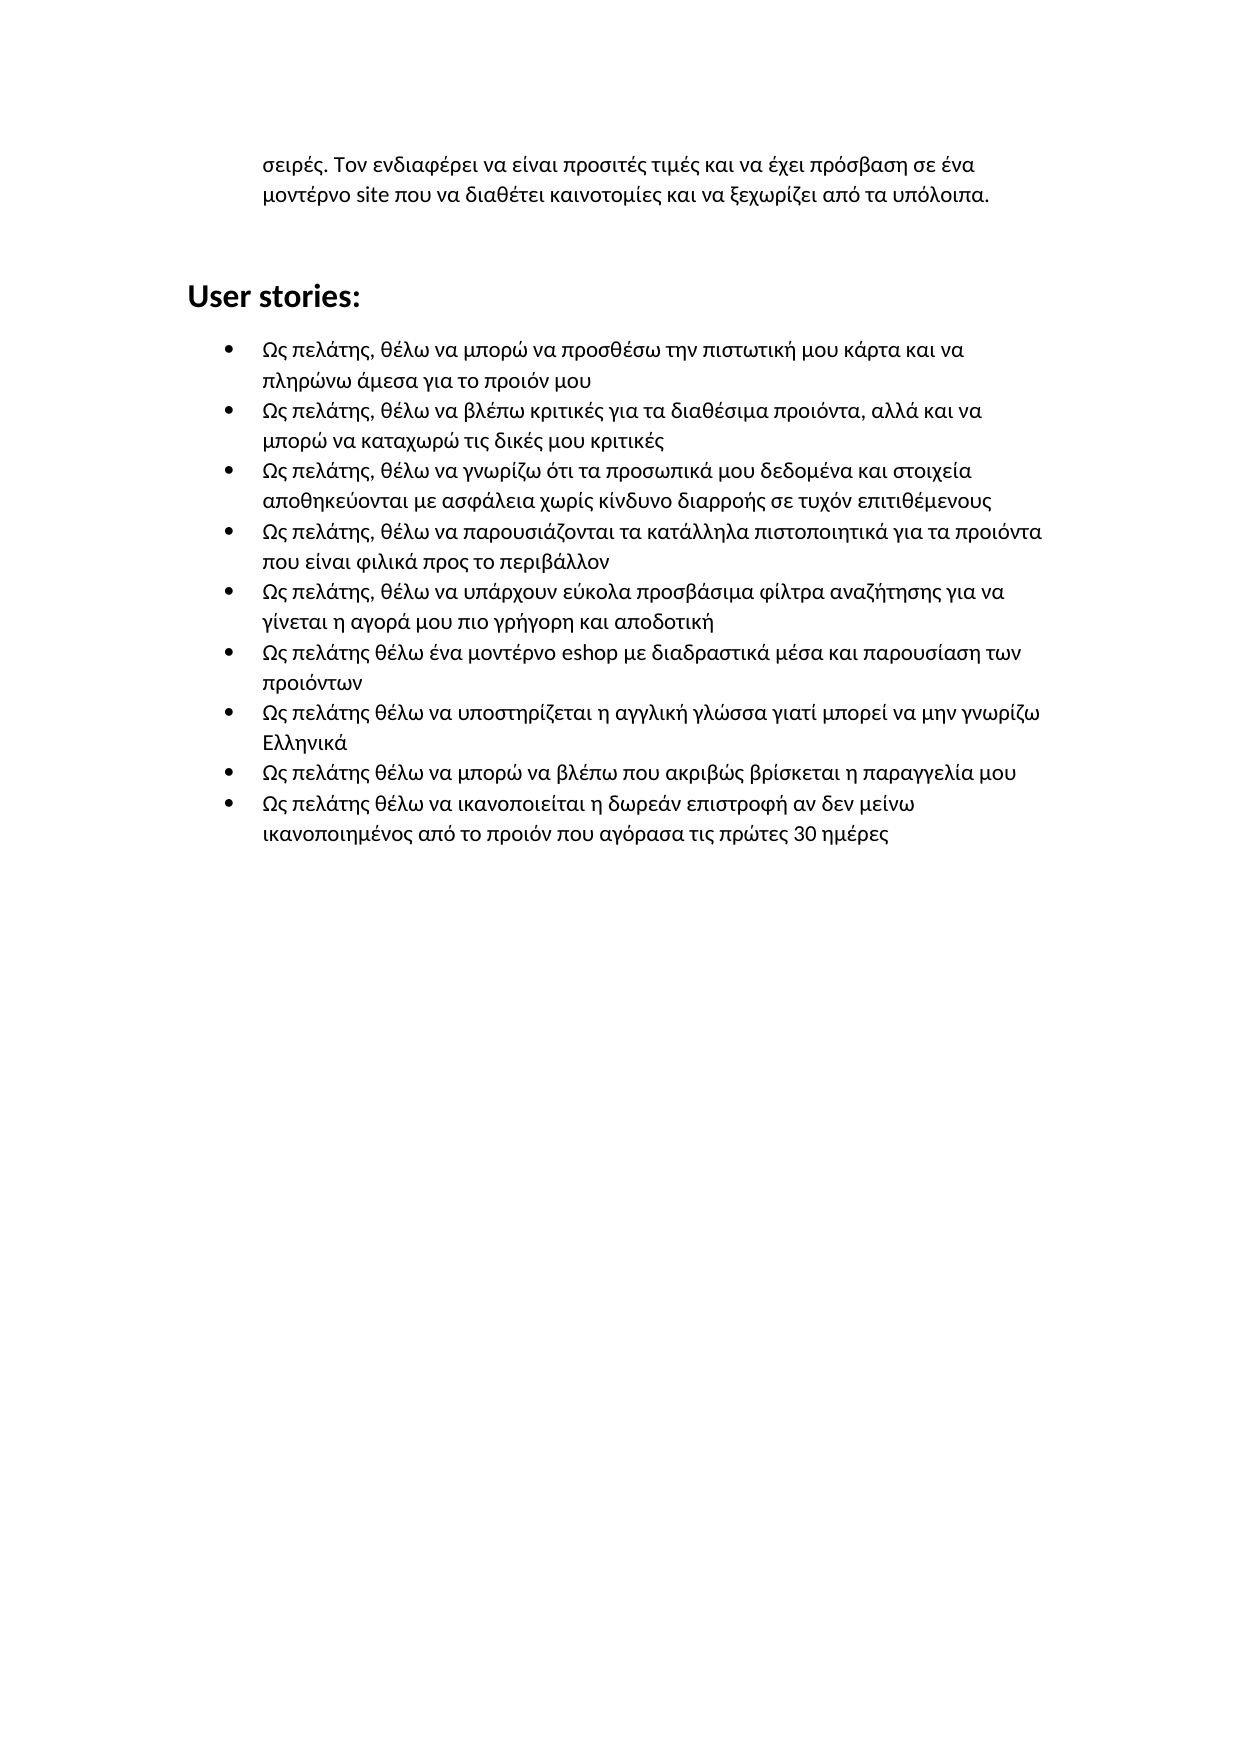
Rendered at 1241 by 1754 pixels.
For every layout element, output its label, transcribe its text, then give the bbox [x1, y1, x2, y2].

text User stories: [187, 275, 1053, 316]
list Ως πελάτης, θέλω να μπορώ να προσθέσω την πιστωτική μου κάρτα και να πληρώνω άμεσα για το προιόν μου [225, 336, 1053, 394]
list Ως πελάτης, θέλω να βλέπω κριτικές για τα διαθέσιμα προιόντα, αλλά και να μπορώ να καταχωρώ τις δικές μου κριτικές [225, 396, 1053, 454]
list Ως πελάτης θέλω να ικανοποιείται η δωρεάν επιστροφή αν δεν μείνω ικανοποιημένος από το προιόν που αγόρασα τις πρώτες 30 ημέρες [225, 789, 1053, 847]
list Ως πελάτης θέλω ένα μοντέρνο eshop με διαδραστικά μέσα και παρουσίαση των προιόντων [225, 638, 1053, 696]
list Ως πελάτης, θέλω να παρουσιάζονται τα κατάλληλα πιστοποιητικά για τα προιόντα που είναι φιλικά προς το περιβάλλον [225, 517, 1053, 575]
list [225, 150, 1053, 208]
list Ως πελάτης θέλω να υποστηρίζεται η αγγλική γλώσσα γιατί μπορεί να μην γνωρίζω Ελληνικά [225, 698, 1053, 756]
list Ως πελάτης, θέλω να γνωρίζω ότι τα προσωπικά μου δεδομένα και στοιχεία αποθηκεύονται με ασφάλεια χωρίς κίνδυνο διαρροής σε τυχόν επιτιθέμενους [225, 456, 1053, 515]
list Ως πελάτης, θέλω να υπάρχουν εύκολα προσβάσιμα φίλτρα αναζήτησης για να γίνεται η αγορά μου πιο γρήγορη και αποδοτική [225, 577, 1053, 636]
list Ως πελάτης θέλω να μπορώ να βλέπω που ακριβώς βρίσκεται η παραγγελία μου [225, 758, 1053, 787]
